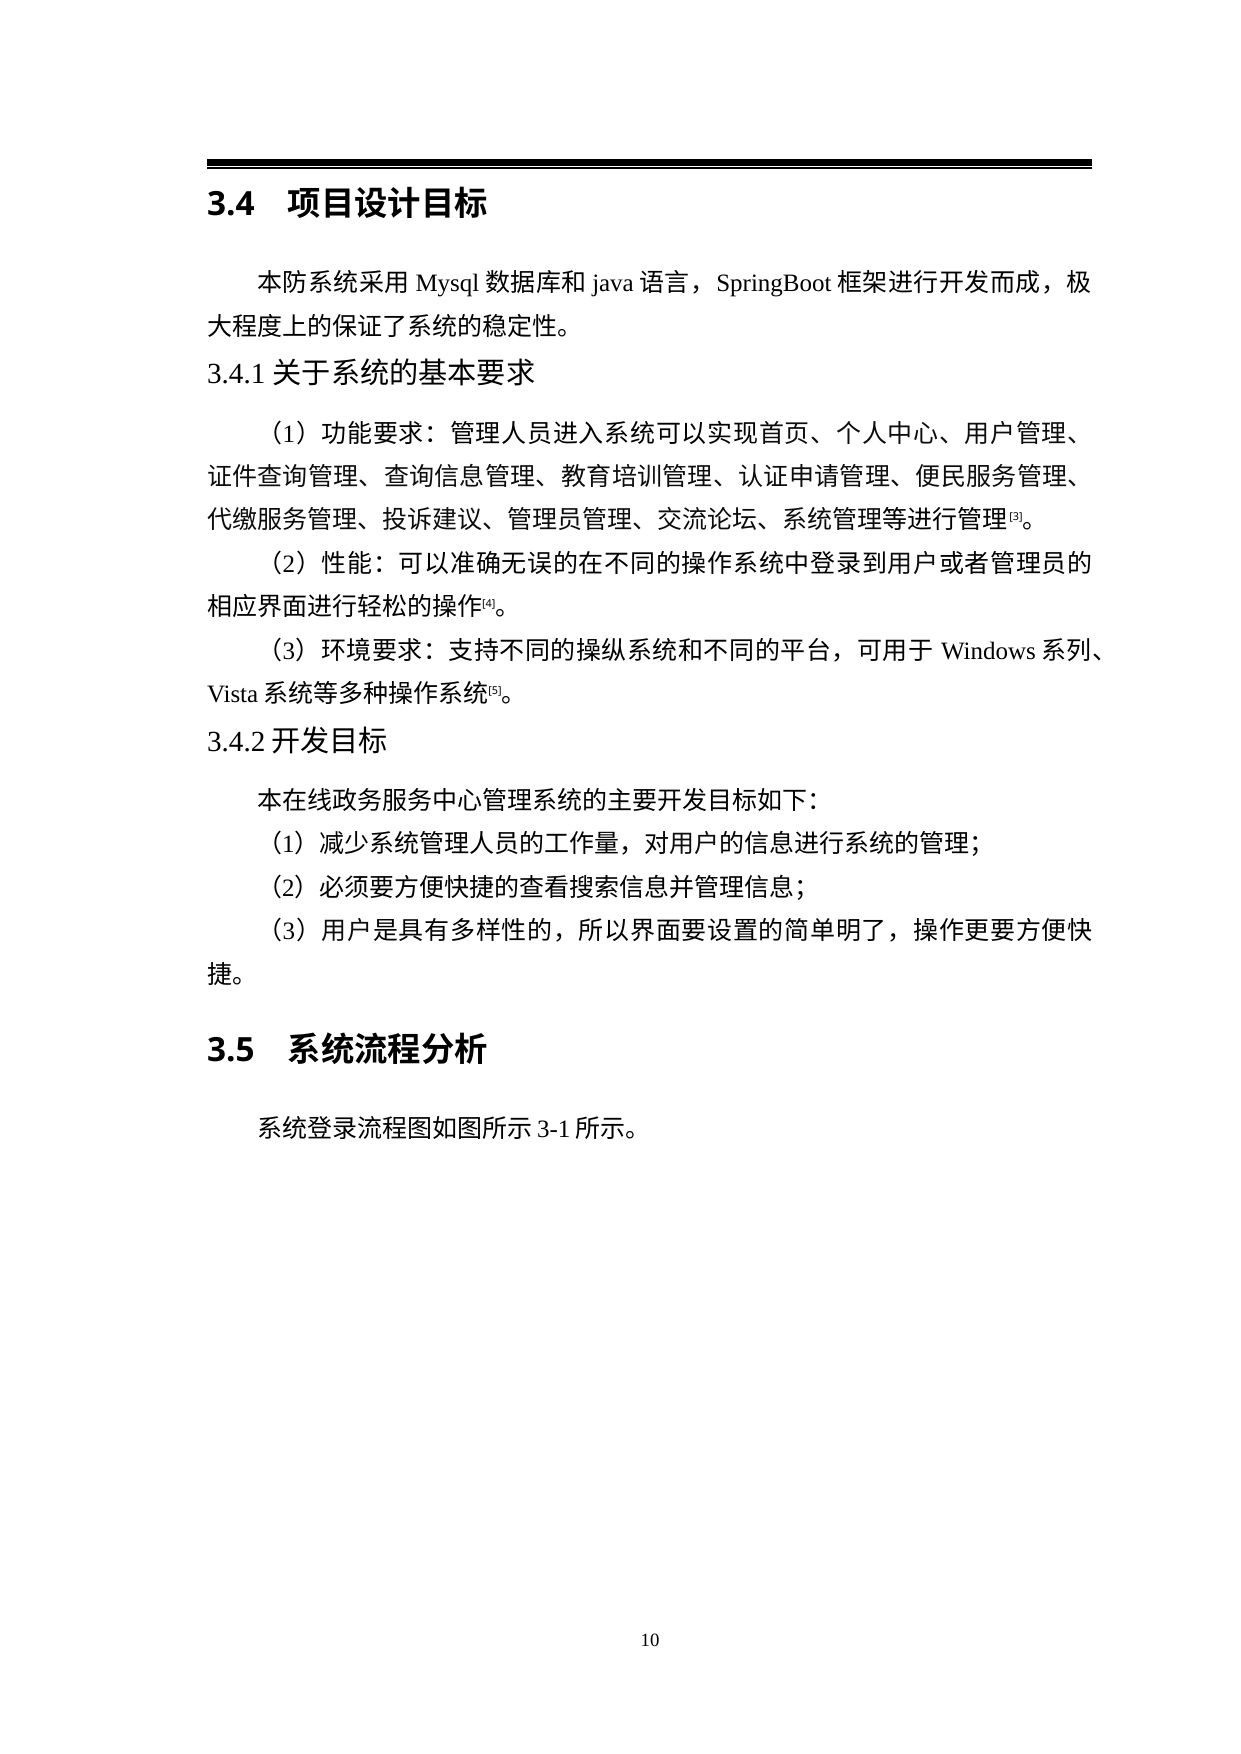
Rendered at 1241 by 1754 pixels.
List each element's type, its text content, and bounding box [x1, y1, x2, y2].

text 本防系统采用Mysql数据库和java语言，SpringBoot框架进行开发而成，极大程度上的保证了系统的稳定性。 [207, 263, 1092, 342]
text （1）功能要求：管理人员进入系统可以实现首页、个人中心、用户管理、证件查询管理、查询信息管理、教育培训管理、认证申请管理、便民服务管理、代缴服务管理、投诉建议、管理员管理、交流论坛、系统管理等进行管理 [3]。 [207, 413, 1092, 536]
text （1）减少系统管理人员的工作量，对用户的信息进行系统的管理； [207, 824, 1092, 860]
text （3）环境要求：支持不同的操纵系统和不同的平台，可用于Windows系列、Vista系统等多种操作系统[5]。 [207, 630, 1092, 710]
text （3）用户是具有多样性的，所以界面要设置的简单明了，操作更要方便快捷。 [207, 911, 1092, 991]
text 本在线政务服务中心管理系统的主要开发目标如下： [207, 781, 1092, 817]
subtitle 3.4 项目设计目标 [207, 177, 1092, 226]
subtitle 3.4.1 关于系统的基本要求 [207, 349, 1092, 392]
text （2）必须要方便快捷的查看搜索信息并管理信息； [207, 867, 1092, 904]
subtitle 3.5 系统流程分析 [207, 1023, 1092, 1071]
text 系统登录流程图如图所示3-1所示。 [207, 1108, 1092, 1144]
subtitle 3.4.2开发目标 [207, 717, 1092, 759]
text （2）性能：可以准确无误的在不同的操作系统中登录到用户或者管理员的相应界面进行轻松的操作[4]。 [207, 543, 1092, 623]
